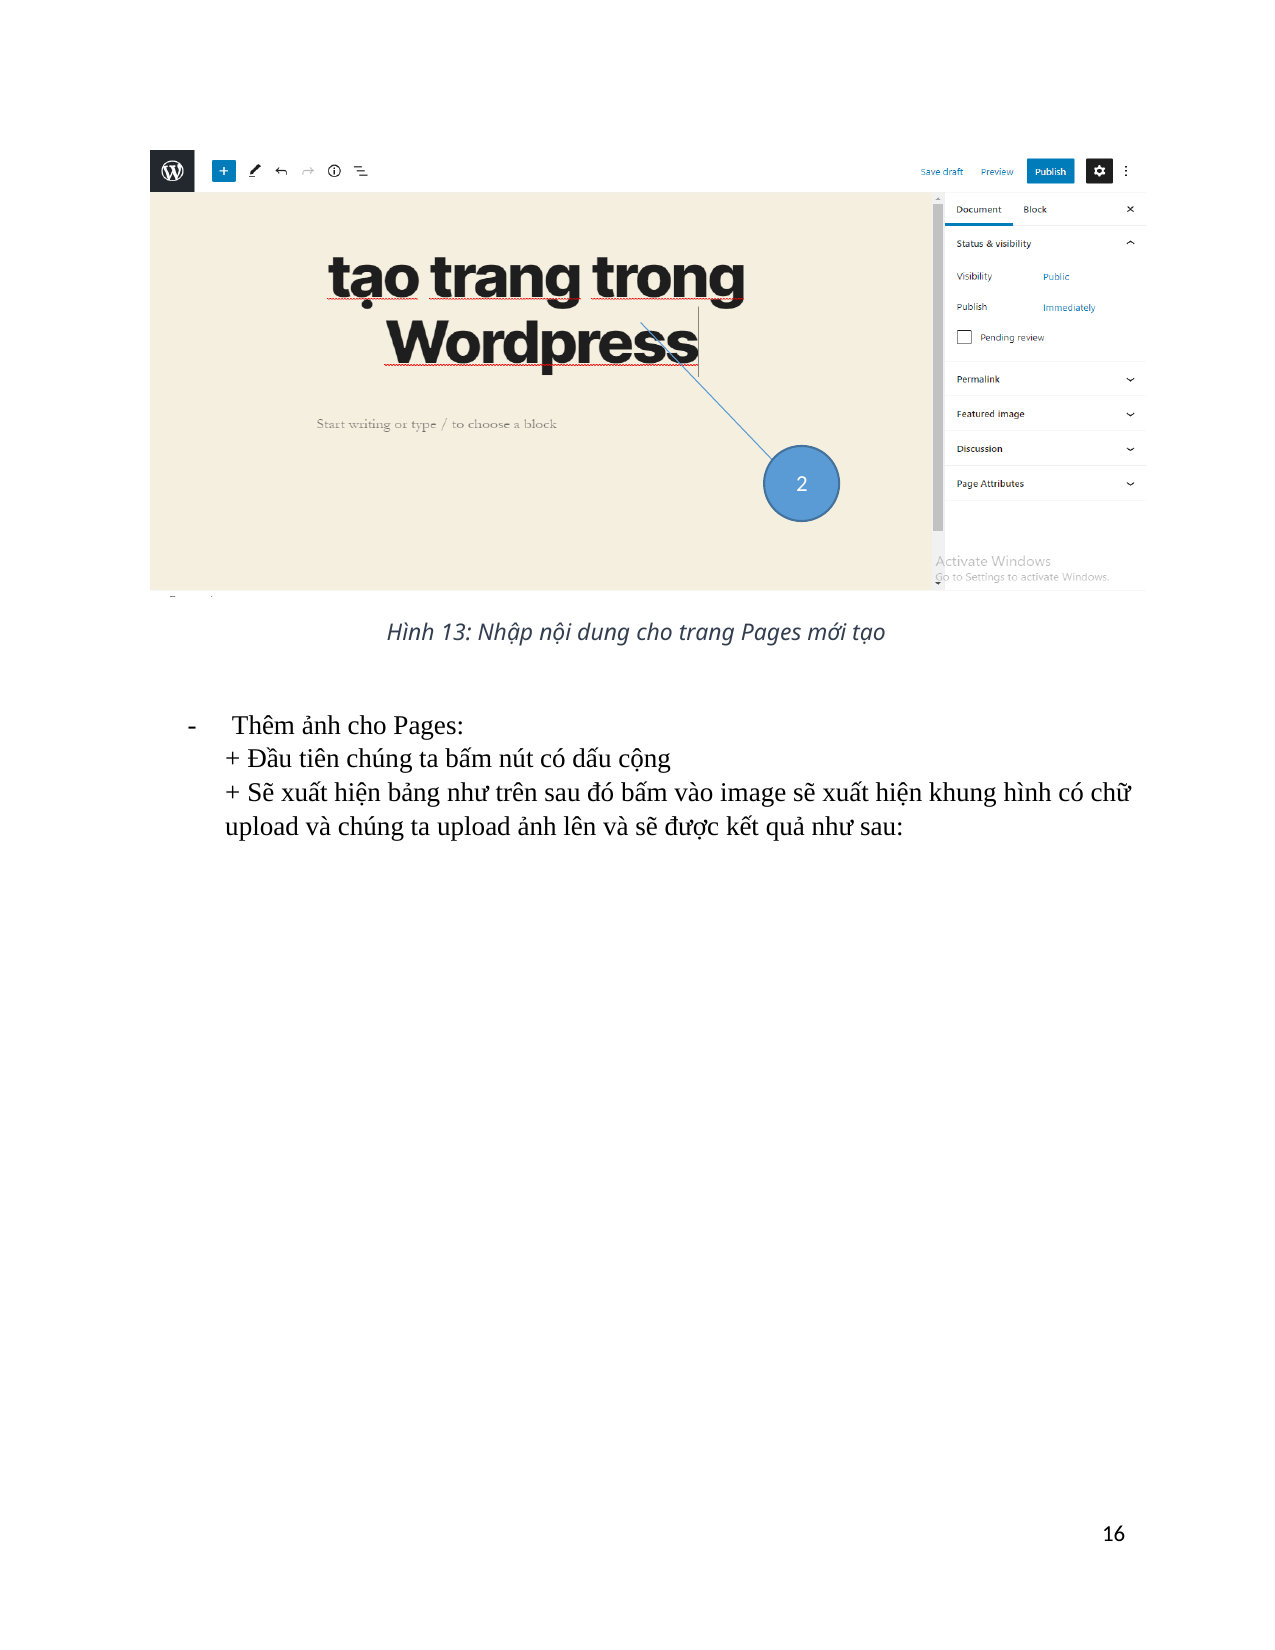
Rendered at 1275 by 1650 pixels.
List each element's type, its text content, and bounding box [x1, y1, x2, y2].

list Thêm ảnh cho Pages: [187, 709, 1188, 740]
subtitle Hình 13: Nhập nội dung cho trang Pages mới tạo [150, 616, 1125, 647]
list + Đầu tiên chúng ta bấm nút có dấu cộng [225, 742, 1188, 774]
list + Sẽ xuất hiện bảng như trên sau đó bấm vào image sẽ xuất hiện khung hình có chữ upload và chúng ta upload ảnh lên và sẽ được kết quả như sau: [225, 776, 1188, 841]
picture [150, 150, 1147, 597]
